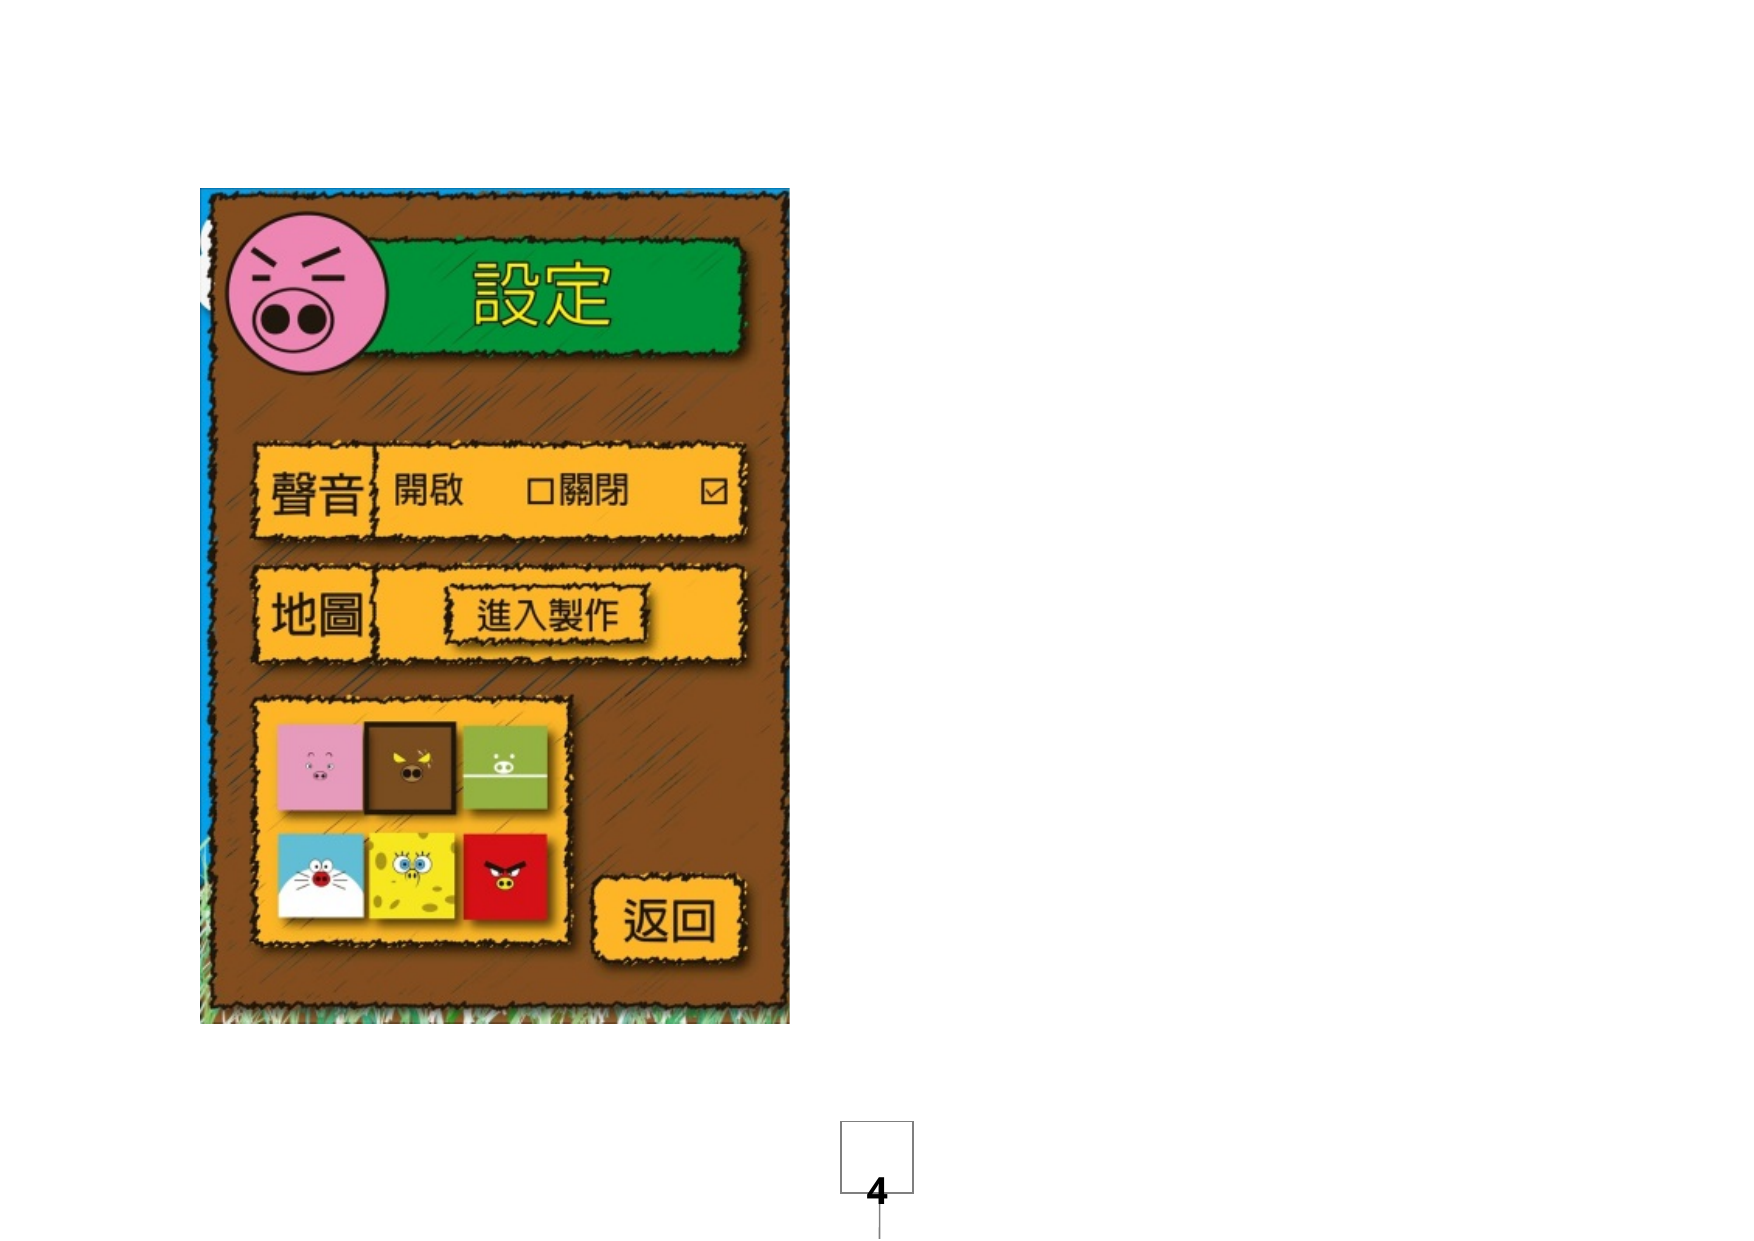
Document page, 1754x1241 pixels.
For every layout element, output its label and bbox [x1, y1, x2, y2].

picture [200, 188, 790, 1024]
